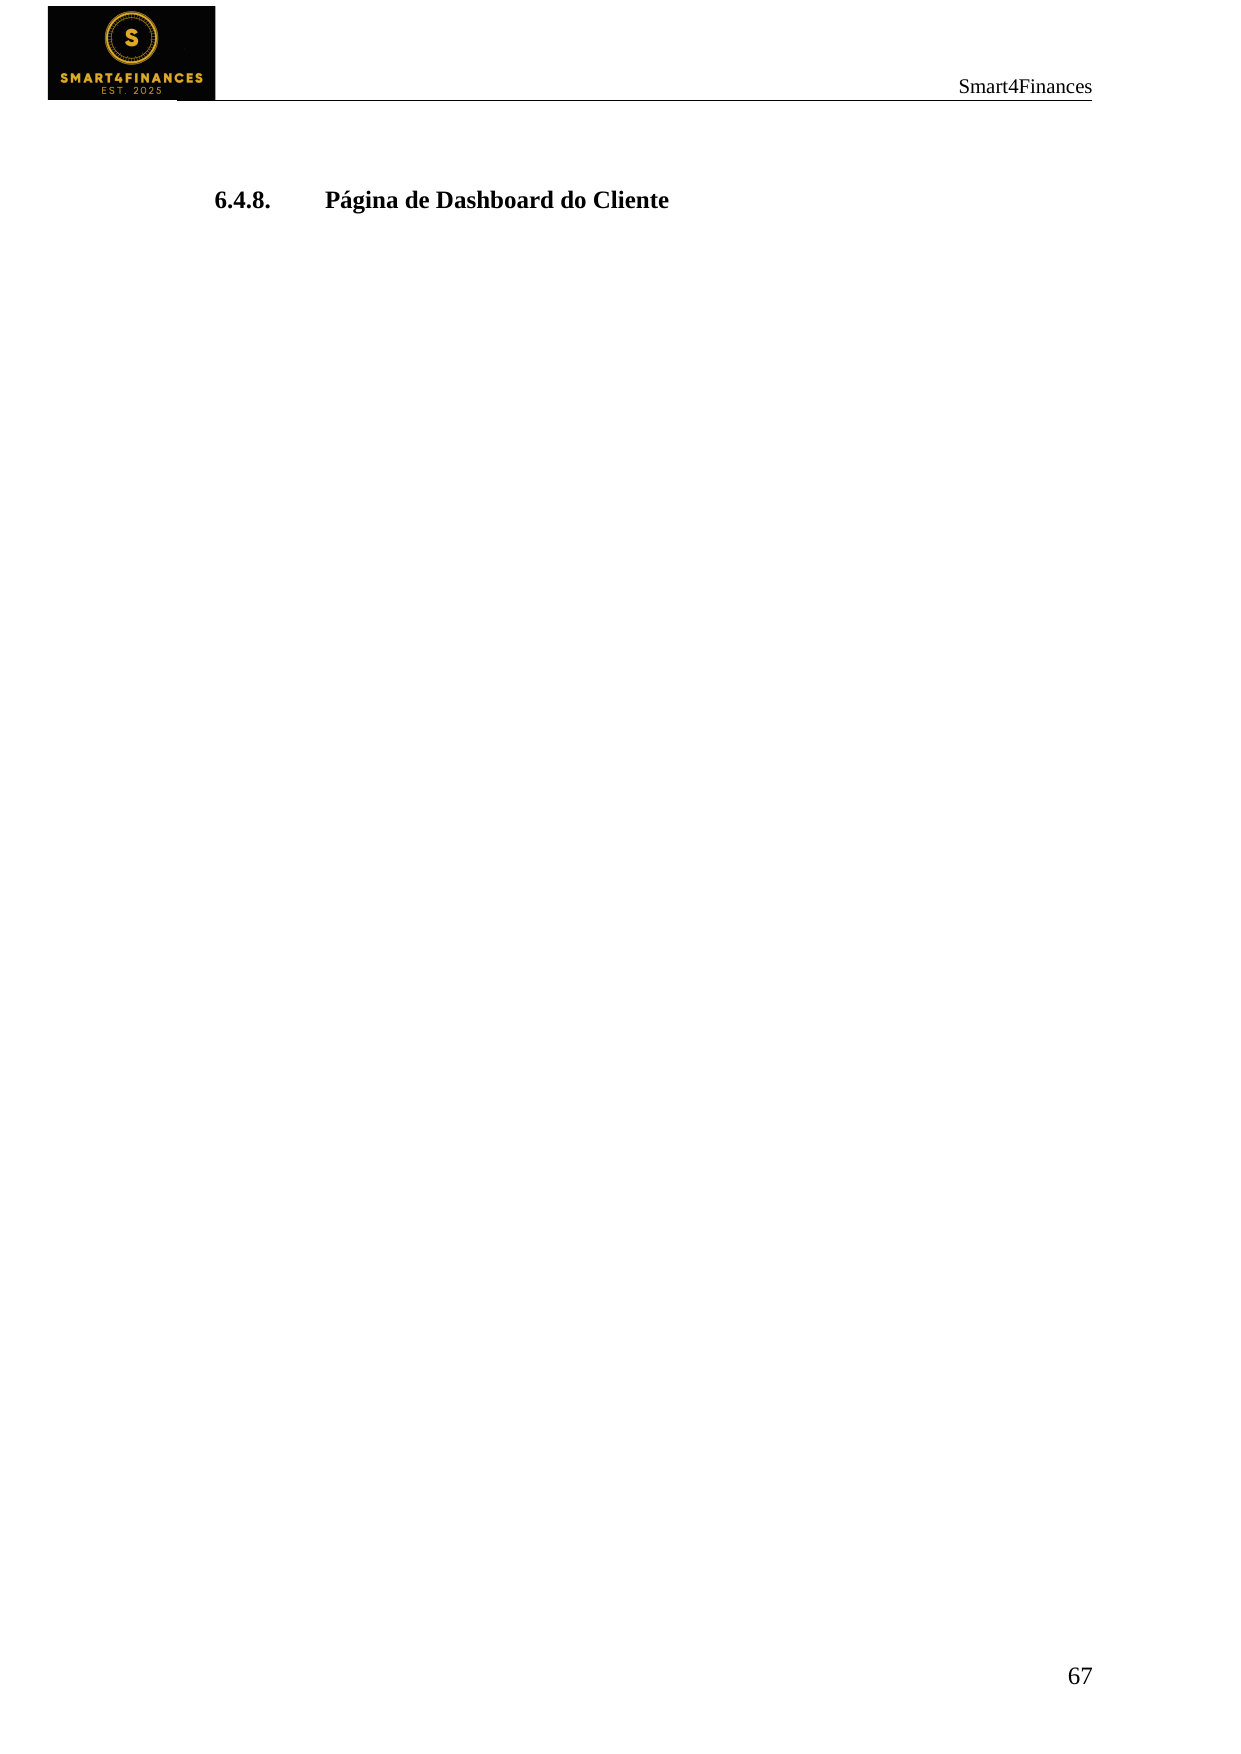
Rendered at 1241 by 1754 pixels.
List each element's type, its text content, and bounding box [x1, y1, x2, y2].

subtitle Página de Dashboard do Cliente [214, 185, 1092, 214]
picture [47, 6, 216, 100]
